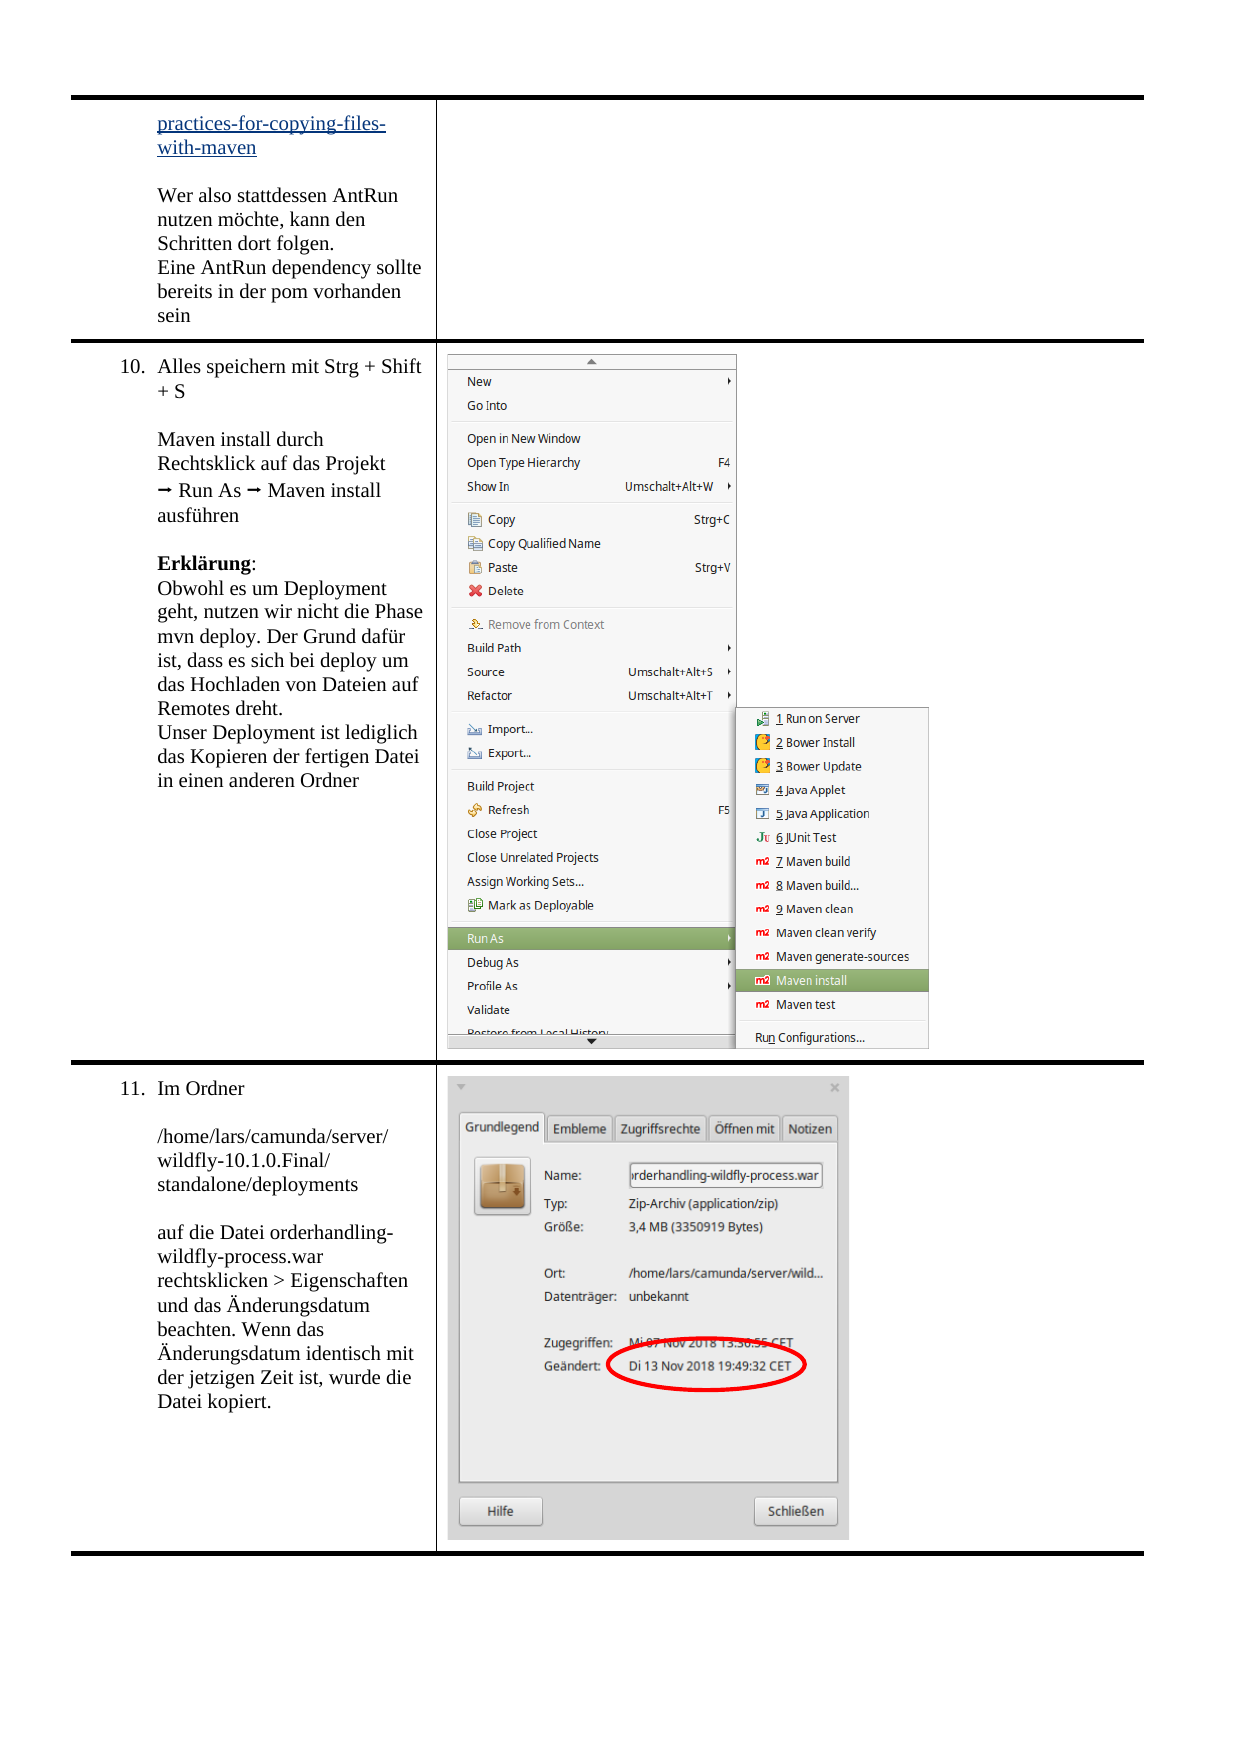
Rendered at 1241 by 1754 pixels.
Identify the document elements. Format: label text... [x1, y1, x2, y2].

table_cell [437, 100, 1143, 338]
table_cell [437, 1065, 1143, 1551]
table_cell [71, 100, 436, 338]
table_cell Alles speichern mit Strg + Shift + S Maven install durch Rechtsklick auf das Projekt ⭢ Run As ⭢ Maven install ausführen Erklärung: Obwohl es um Deployment geht, nutzen wir nicht die Phase mvn deploy. Der Grund dafür ist, dass es sich bei deploy um das Hochladen von Dateien auf Remotes dreht. Unser Deployment ist lediglich das Kopieren der fertigen Datei in einen anderen Ordner [71, 343, 436, 1060]
table_cell [437, 343, 1143, 1060]
table_cell Im Ordner /home/lars/camunda/server/wildfly-10.1.0.Final/standalone/deployments auf die Datei orderhandling-wildfly-process.war rechtsklicken > Eigenschaften und das Änderungsdatum beachten. Wenn das Änderungsdatum identisch mit der jetzigen Zeit ist, wurde die Datei kopiert. [71, 1065, 436, 1551]
picture [447, 1076, 850, 1540]
picture [447, 354, 929, 1049]
